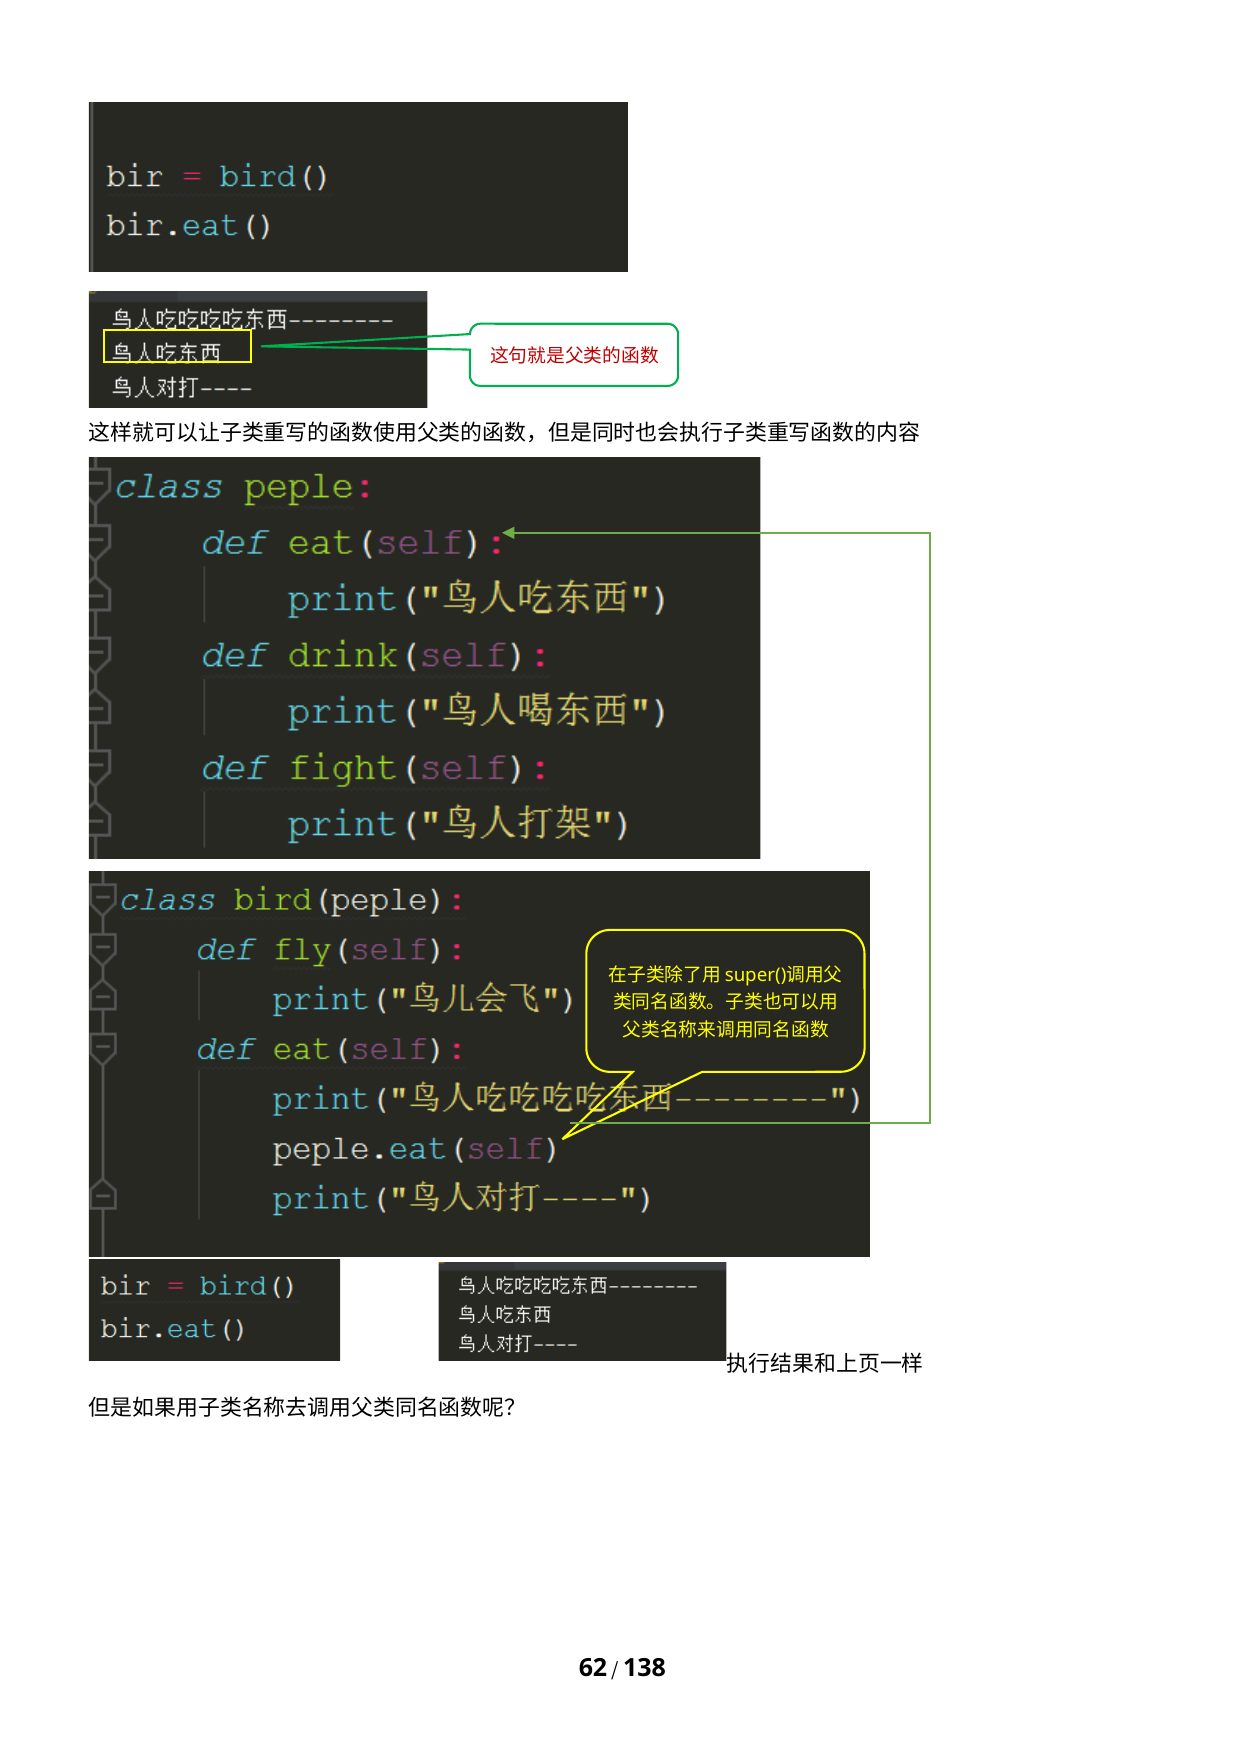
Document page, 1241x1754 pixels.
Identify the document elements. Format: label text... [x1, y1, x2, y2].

picture [573, 1124, 589, 1132]
picture [88, 102, 628, 272]
text 这样就可以让子类重写的函数使用父类的函数，但是同时也会执行子类重写函数的内容 [89, 414, 1152, 447]
picture [88, 1259, 341, 1361]
picture [438, 1262, 727, 1361]
picture [306, 338, 428, 347]
picture [583, 931, 863, 1122]
picture [88, 871, 870, 1257]
picture [88, 457, 761, 859]
picture [88, 291, 428, 408]
text 但是如果用子类名称去调用父类同名函数呢？ [89, 1389, 1152, 1422]
